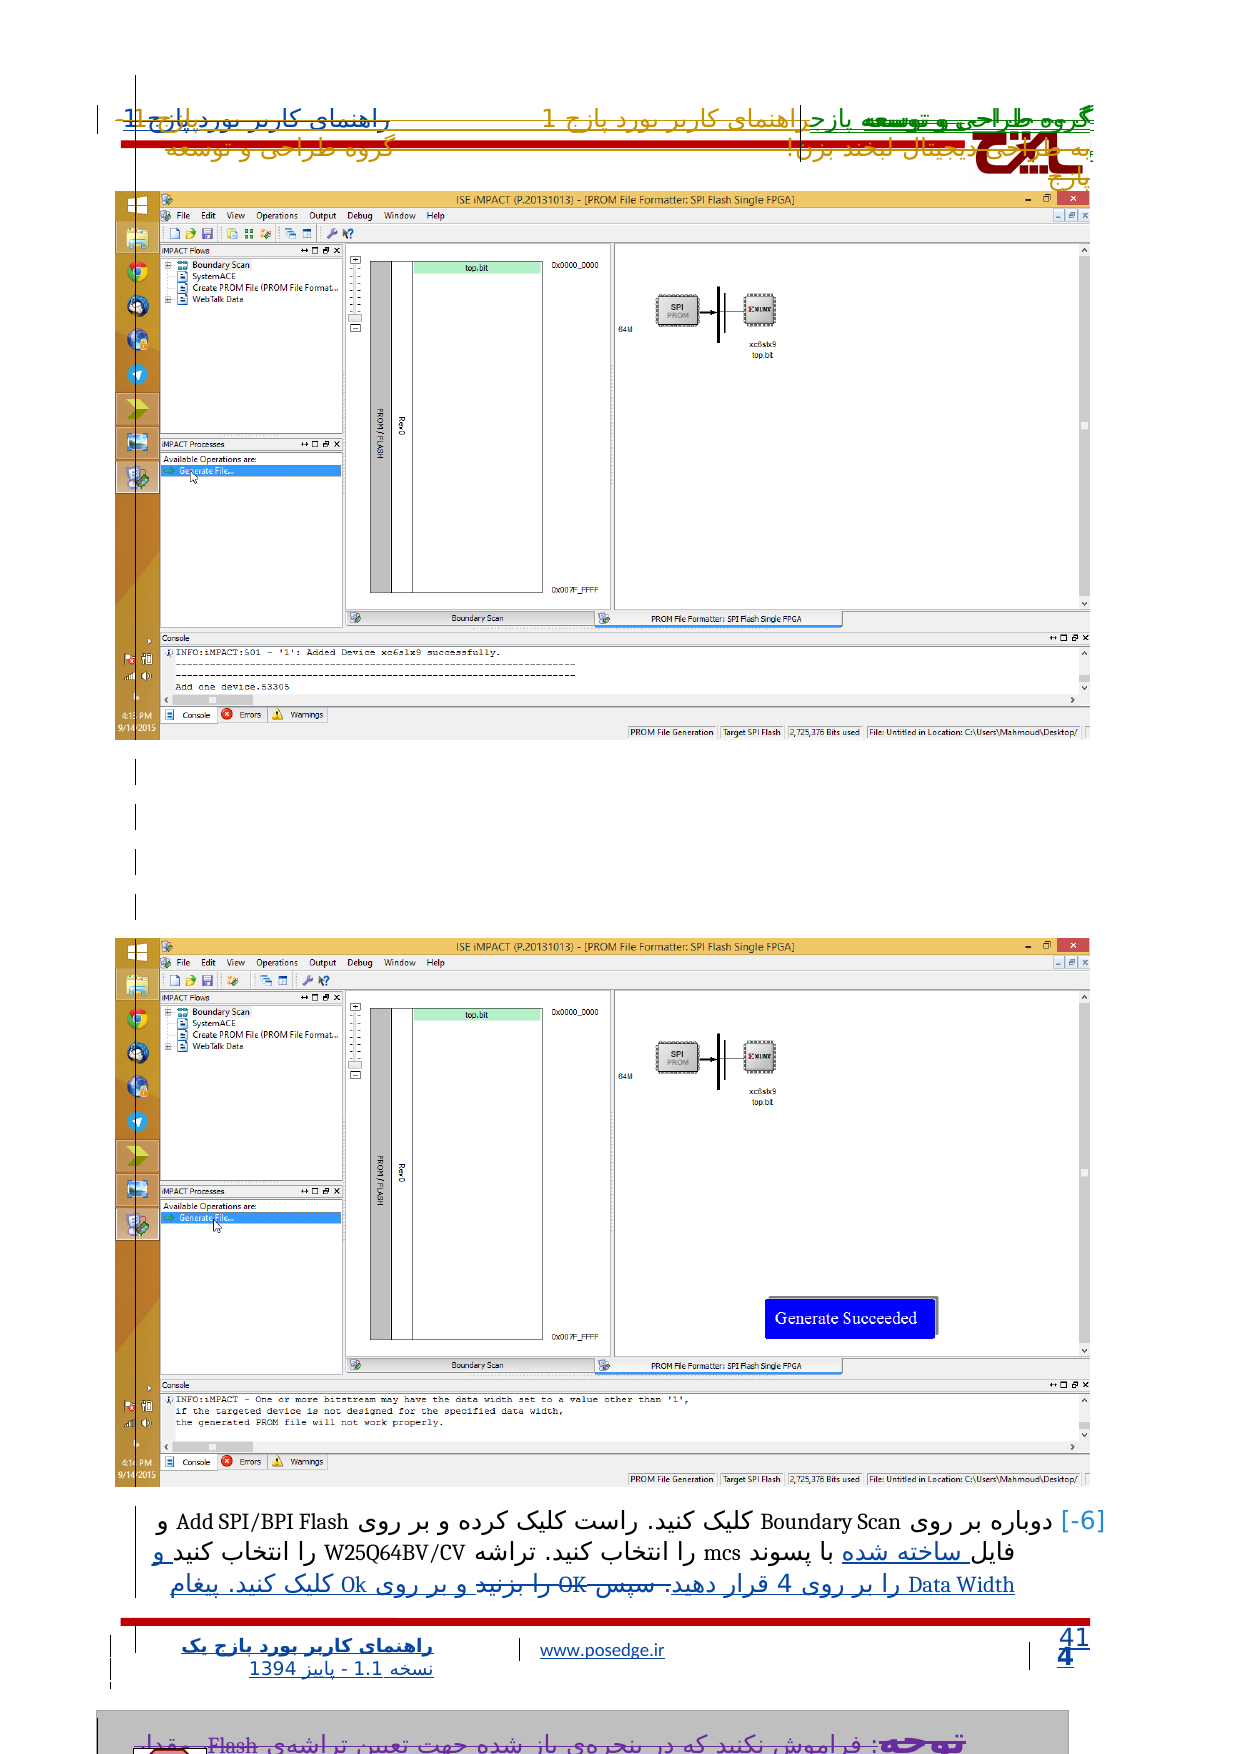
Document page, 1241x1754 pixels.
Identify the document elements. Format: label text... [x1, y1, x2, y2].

picture [136, 191, 1090, 740]
picture [115, 191, 135, 740]
picture [969, 123, 1005, 129]
picture [989, 151, 999, 157]
picture [1006, 123, 1059, 129]
picture [134, 1749, 206, 1754]
picture [115, 938, 135, 1487]
picture [964, 123, 1091, 182]
picture [136, 938, 1090, 1487]
picture [1061, 123, 1072, 129]
